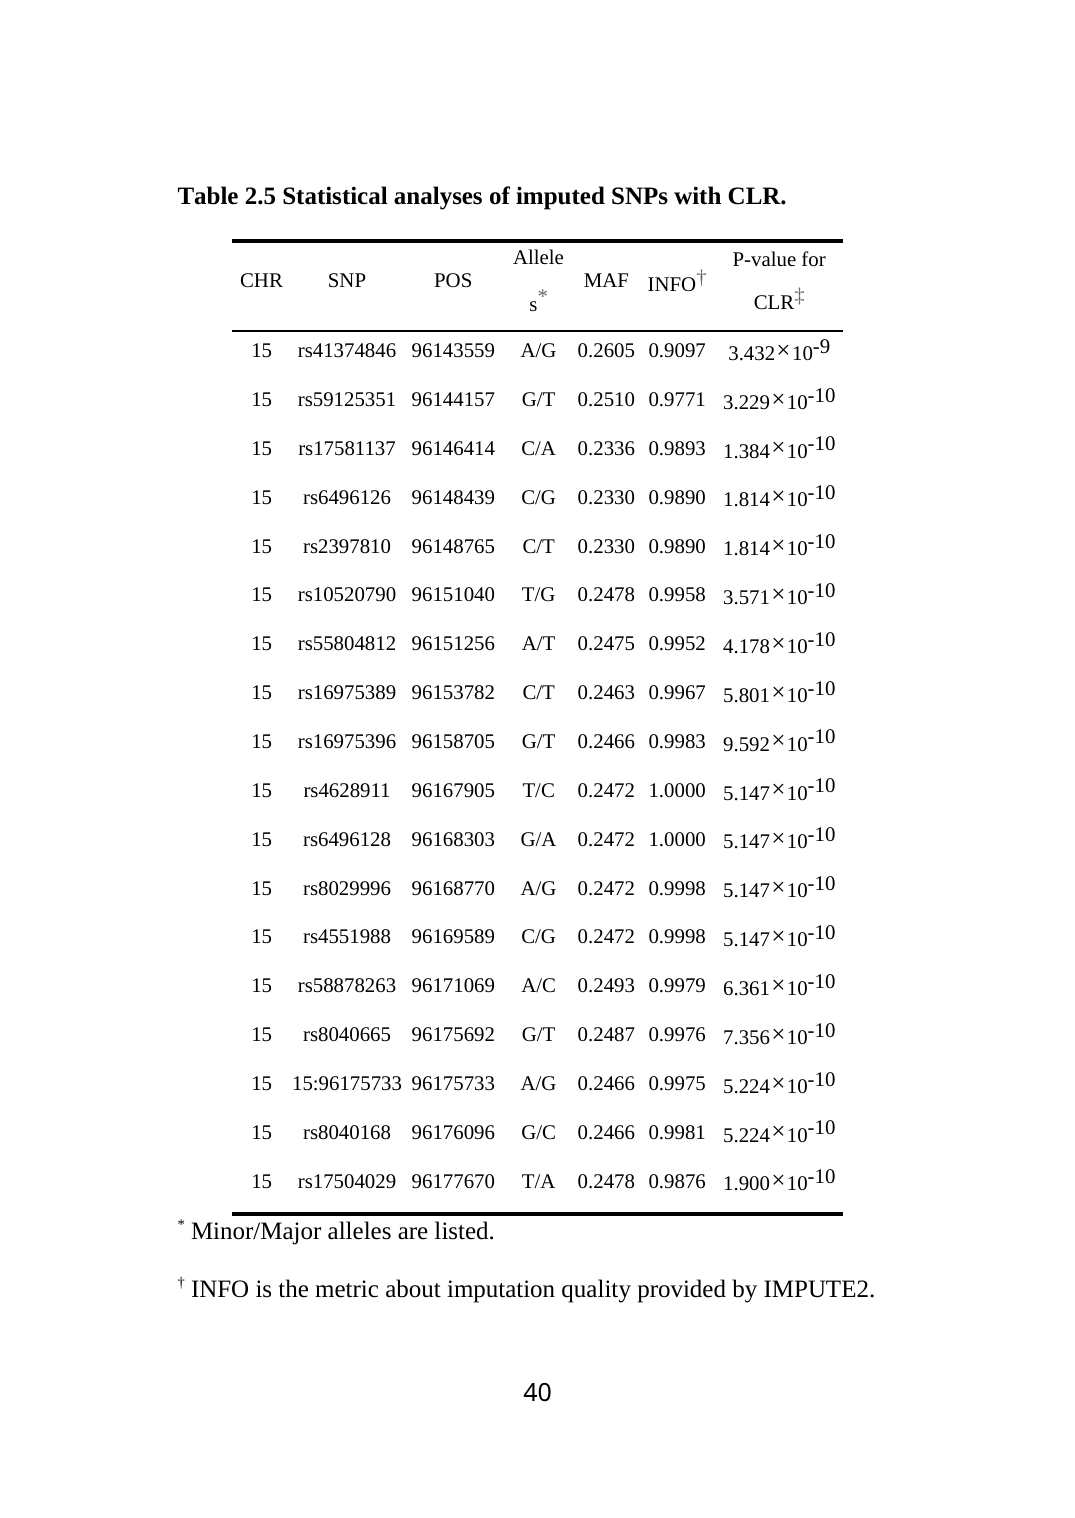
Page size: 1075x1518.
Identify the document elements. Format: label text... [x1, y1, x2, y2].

table_cell 15 [232, 772, 291, 821]
table_cell 96148765 [403, 528, 503, 576]
table_cell 15 [232, 870, 291, 918]
table_cell A/T [503, 625, 574, 674]
table_cell rs10520790 [291, 576, 403, 625]
table_cell 0.9952 [638, 625, 715, 674]
table_cell 0.9976 [638, 1016, 715, 1065]
table_cell 0.9967 [638, 674, 715, 723]
table_cell G/T [503, 381, 574, 430]
table_header MAF [574, 243, 638, 330]
table_cell 5.14710-10 [715, 821, 843, 869]
table_cell 96169589 [403, 918, 503, 967]
table_cell 1.0000 [638, 821, 715, 869]
table_cell 96168303 [403, 821, 503, 869]
table_cell 96167905 [403, 772, 503, 821]
table_cell 96175692 [403, 1016, 503, 1065]
table_cell 0.9983 [638, 723, 715, 772]
table_cell 96151040 [403, 576, 503, 625]
table_cell 96158705 [403, 723, 503, 772]
table_cell 96168770 [403, 870, 503, 918]
table_cell 15 [232, 332, 291, 381]
table_cell rs8040665 [291, 1016, 403, 1065]
table_cell C/G [503, 479, 574, 527]
table_cell G/T [503, 723, 574, 772]
table_cell 15 [232, 430, 291, 479]
table_cell rs58878263 [291, 967, 403, 1016]
table_cell 0.2463 [574, 674, 638, 723]
table_cell 0.2478 [574, 1163, 638, 1211]
table_cell 5.14710-10 [715, 870, 843, 918]
table_cell 15 [232, 1065, 291, 1114]
table_cell 15 [232, 821, 291, 869]
table_cell 1.0000 [638, 772, 715, 821]
table_cell rs59125351 [291, 381, 403, 430]
table_cell C/A [503, 430, 574, 479]
table_cell 0.9097 [638, 332, 715, 381]
table_cell 0.2330 [574, 479, 638, 527]
table_cell 0.2466 [574, 723, 638, 772]
table_header CHR [232, 243, 291, 330]
table_cell 0.2472 [574, 870, 638, 918]
table_cell rs16975396 [291, 723, 403, 772]
table_cell 0.2478 [574, 576, 638, 625]
table_cell 0.9975 [638, 1065, 715, 1114]
table_cell 15 [232, 528, 291, 576]
table_header Alleles* [503, 243, 574, 330]
table_cell 0.9876 [638, 1163, 715, 1211]
table_cell 3.57110-10 [715, 576, 843, 625]
table_cell 96148439 [403, 479, 503, 527]
table_cell 0.2336 [574, 430, 638, 479]
table_cell 96153782 [403, 674, 503, 723]
table_cell 96175733 [403, 1065, 503, 1114]
table_cell 1.90010-10 [715, 1163, 843, 1211]
table_cell 5.14710-10 [715, 918, 843, 967]
table_cell 15 [232, 674, 291, 723]
table_cell 96176096 [403, 1114, 503, 1163]
table_cell 15 [232, 918, 291, 967]
subtitle Table 2.5 Statistical analyses of imputed SNPs with CLR. [177, 181, 898, 210]
table_cell 0.9981 [638, 1114, 715, 1163]
table_cell C/G [503, 918, 574, 967]
table_cell 96144157 [403, 381, 503, 430]
table_cell 0.2466 [574, 1065, 638, 1114]
table_cell 0.9890 [638, 479, 715, 527]
table_cell G/T [503, 1016, 574, 1065]
table_cell 0.9890 [638, 528, 715, 576]
table_cell 6.36110-10 [715, 967, 843, 1016]
table_cell 96177670 [403, 1163, 503, 1211]
table_header P-value for CLR‡ [715, 243, 843, 330]
table_cell 0.9998 [638, 918, 715, 967]
table_cell T/A [503, 1163, 574, 1211]
table_cell 0.2330 [574, 528, 638, 576]
table_cell 9.59210-10 [715, 723, 843, 772]
table_cell 0.2475 [574, 625, 638, 674]
table_cell T/G [503, 576, 574, 625]
table_cell rs41374846 [291, 332, 403, 381]
table_cell 96143559 [403, 332, 503, 381]
table_cell T/C [503, 772, 574, 821]
table_cell 15 [232, 1163, 291, 1211]
table_cell 15 [232, 1114, 291, 1163]
table_cell A/G [503, 1065, 574, 1114]
table_cell 5.22410-10 [715, 1114, 843, 1163]
text * Minor/Major alleles are listed. [177, 1216, 898, 1245]
table_cell 5.22410-10 [715, 1065, 843, 1114]
table_cell rs55804812 [291, 625, 403, 674]
table_cell 15 [232, 625, 291, 674]
table_cell 5.14710-10 [715, 772, 843, 821]
table_cell 0.9958 [638, 576, 715, 625]
table_cell 0.2472 [574, 918, 638, 967]
table_cell rs8029996 [291, 870, 403, 918]
table_cell 96146414 [403, 430, 503, 479]
table_cell C/T [503, 674, 574, 723]
table_cell 0.2487 [574, 1016, 638, 1065]
table_cell rs2397810 [291, 528, 403, 576]
table_cell 0.2472 [574, 772, 638, 821]
text † INFO is the metric about imputation quality provided by IMPUTE2. [177, 1274, 898, 1302]
table_cell 15 [232, 723, 291, 772]
table_cell 15 [232, 576, 291, 625]
table_cell 96171069 [403, 967, 503, 1016]
table_cell 0.2510 [574, 381, 638, 430]
table_cell C/T [503, 528, 574, 576]
table_cell 3.22910-10 [715, 381, 843, 430]
table_cell 1.38410-10 [715, 430, 843, 479]
table_cell 4.17810-10 [715, 625, 843, 674]
table_cell 7.35610-10 [715, 1016, 843, 1065]
table_cell rs17581137 [291, 430, 403, 479]
table_cell rs17504029 [291, 1163, 403, 1211]
table_cell 1.81410-10 [715, 479, 843, 527]
table_cell 96151256 [403, 625, 503, 674]
table_cell rs6496128 [291, 821, 403, 869]
table_cell 3.43210-9 [715, 332, 843, 381]
table_cell 0.9998 [638, 870, 715, 918]
table_cell 0.2493 [574, 967, 638, 1016]
table_cell 0.9893 [638, 430, 715, 479]
table_cell A/C [503, 967, 574, 1016]
table_cell 0.2605 [574, 332, 638, 381]
table_header INFO† [638, 243, 715, 330]
table_cell rs4551988 [291, 918, 403, 967]
table_cell 1.81410-10 [715, 528, 843, 576]
table_cell 15 [232, 967, 291, 1016]
table_cell 0.2466 [574, 1114, 638, 1163]
table_cell rs4628911 [291, 772, 403, 821]
table_header SNP [291, 243, 403, 330]
table_cell G/C [503, 1114, 574, 1163]
table_cell 15 [232, 381, 291, 430]
table_cell G/A [503, 821, 574, 869]
table_cell rs8040168 [291, 1114, 403, 1163]
table_cell 0.9979 [638, 967, 715, 1016]
table_cell 0.9771 [638, 381, 715, 430]
table_cell 15:96175733 [291, 1065, 403, 1114]
table_cell 15 [232, 479, 291, 527]
table_cell rs6496126 [291, 479, 403, 527]
table_cell A/G [503, 870, 574, 918]
table_cell 0.2472 [574, 821, 638, 869]
table_cell 15 [232, 1016, 291, 1065]
table_header POS [403, 243, 503, 330]
table_cell rs16975389 [291, 674, 403, 723]
table_cell 5.80110-10 [715, 674, 843, 723]
table_cell A/G [503, 332, 574, 381]
